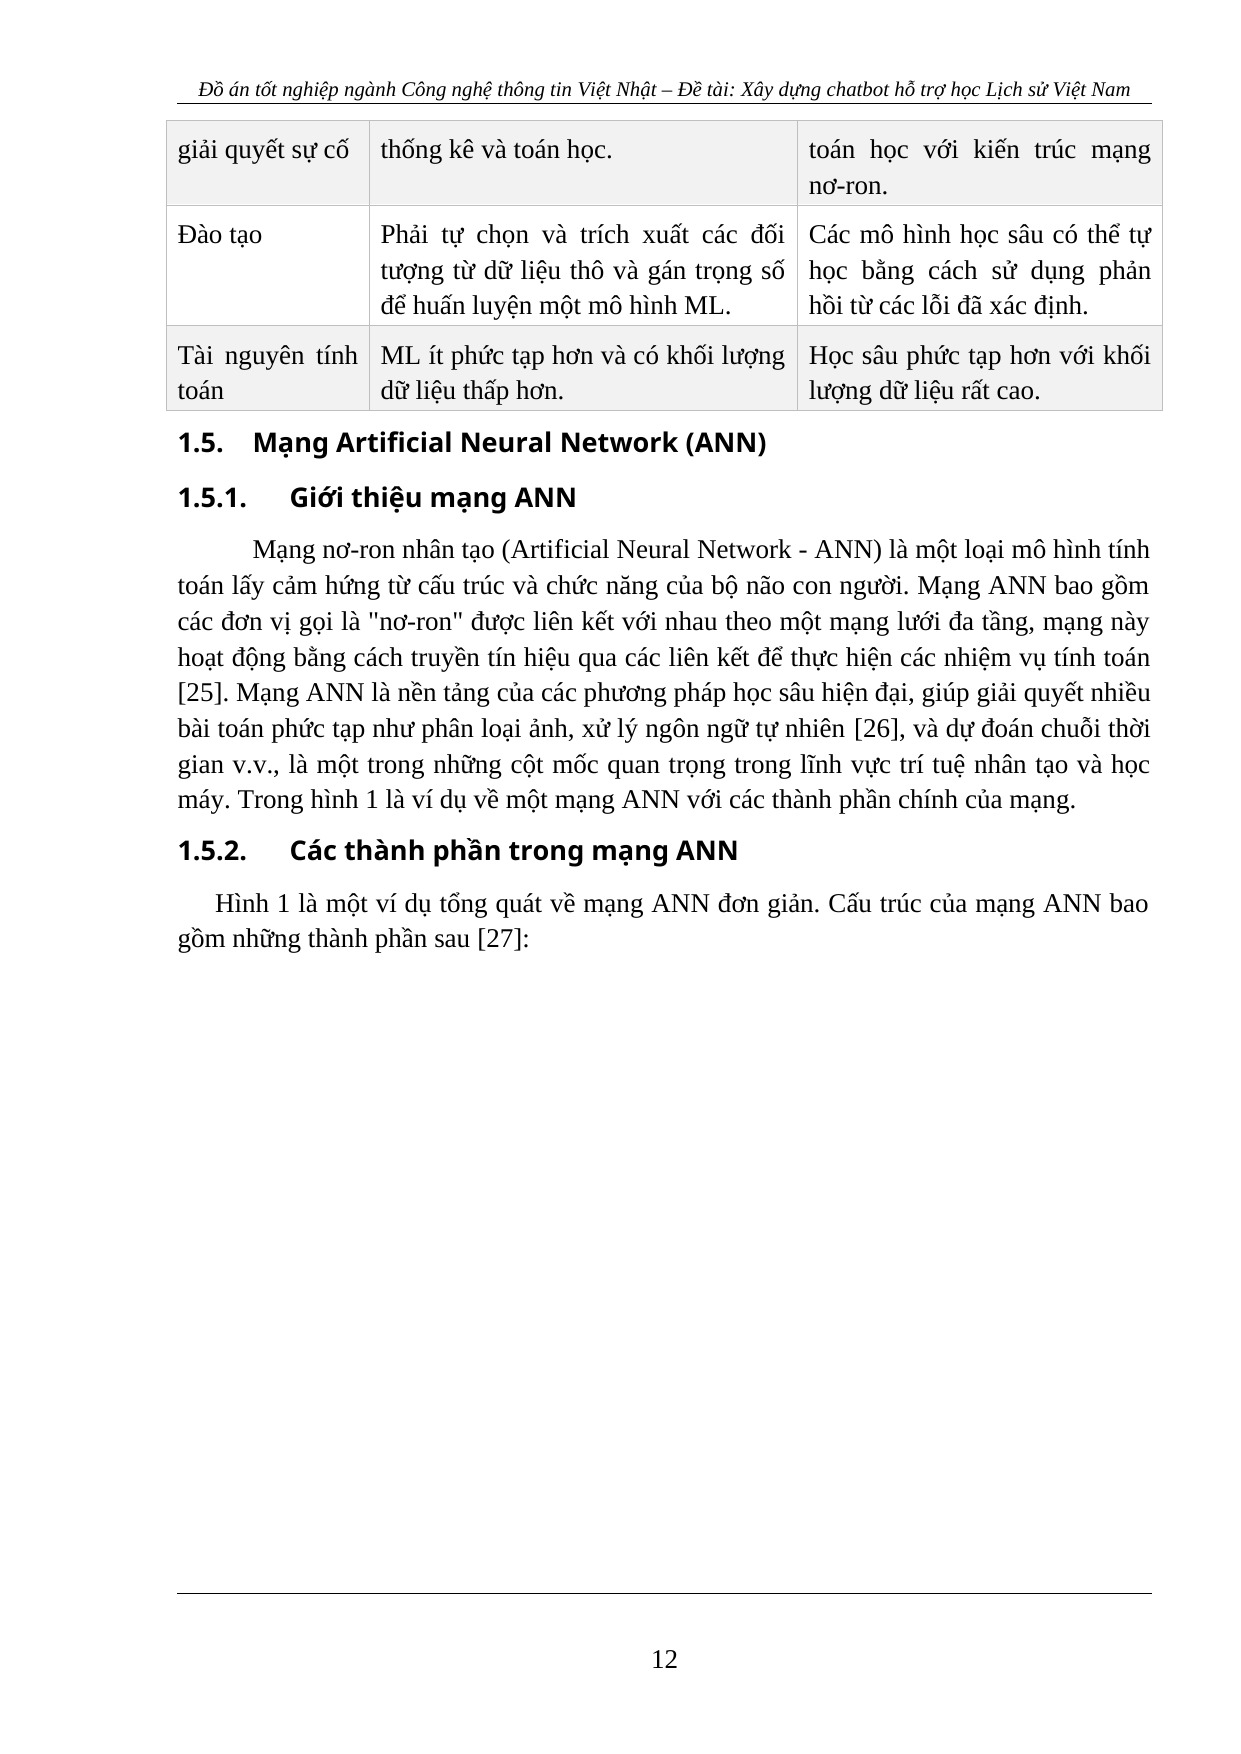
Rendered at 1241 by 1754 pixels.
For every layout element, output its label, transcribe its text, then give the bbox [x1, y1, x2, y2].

text Hình 1 là một ví dụ tổng quát về mạng ANN đơn giản. Cấu trúc của mạng ANN bao gồm những thành phần sau : [177, 887, 1152, 954]
subtitle Mạng Artificial Neural Network (ANN) [177, 424, 1152, 461]
subtitle Giới thiệu mạng ANN [177, 479, 1152, 516]
table_cell Học sâu phức tạp hơn với khối lượng dữ liệu rất cao. [798, 326, 1162, 410]
table_cell ML ít phức tạp hơn và có khối lượng dữ liệu thấp hơn. [370, 326, 797, 410]
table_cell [370, 121, 797, 204]
table_cell Đào tạo [167, 206, 369, 325]
table_cell Tài nguyên tính toán [167, 326, 369, 410]
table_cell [167, 121, 369, 204]
text Mạng nơ-ron nhân tạo (Artificial Neural Network - ANN) là một loại mô hình tính toán lấy cảm hứng từ cấu trúc và chức năng của bộ não con người. Mạng ANN bao gồm các đơn vị gọi là "nơ-ron" được liên kết với nhau theo một mạng lưới đa tầng, mạng này hoạt động bằng cách truyền tín hiệu qua các liên kết để thực hiện các nhiệm vụ tính toán . Mạng ANN là nền tảng của các phương pháp học sâu hiện đại, giúp giải quyết nhiều bài toán phức tạp như phân loại ảnh, xử lý ngôn ngữ tự nhiên , và dự đoán chuỗi thời gian v.v., là một trong những cột mốc quan trọng trong lĩnh vực trí tuệ nhân tạo và học máy. Trong hình 1 là ví dụ về một mạng ANN với các thành phần chính của mạng. [177, 533, 1152, 815]
subtitle Các thành phần trong mạng ANN [177, 832, 1152, 869]
table_cell Phải tự chọn và trích xuất các đối tượng từ dữ liệu thô và gán trọng số để huấn luyện một mô hình ML. [370, 206, 797, 325]
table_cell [798, 121, 1162, 204]
table_cell Các mô hình học sâu có thể tự học bằng cách sử dụng phản hồi từ các lỗi đã xác định. [798, 206, 1162, 325]
